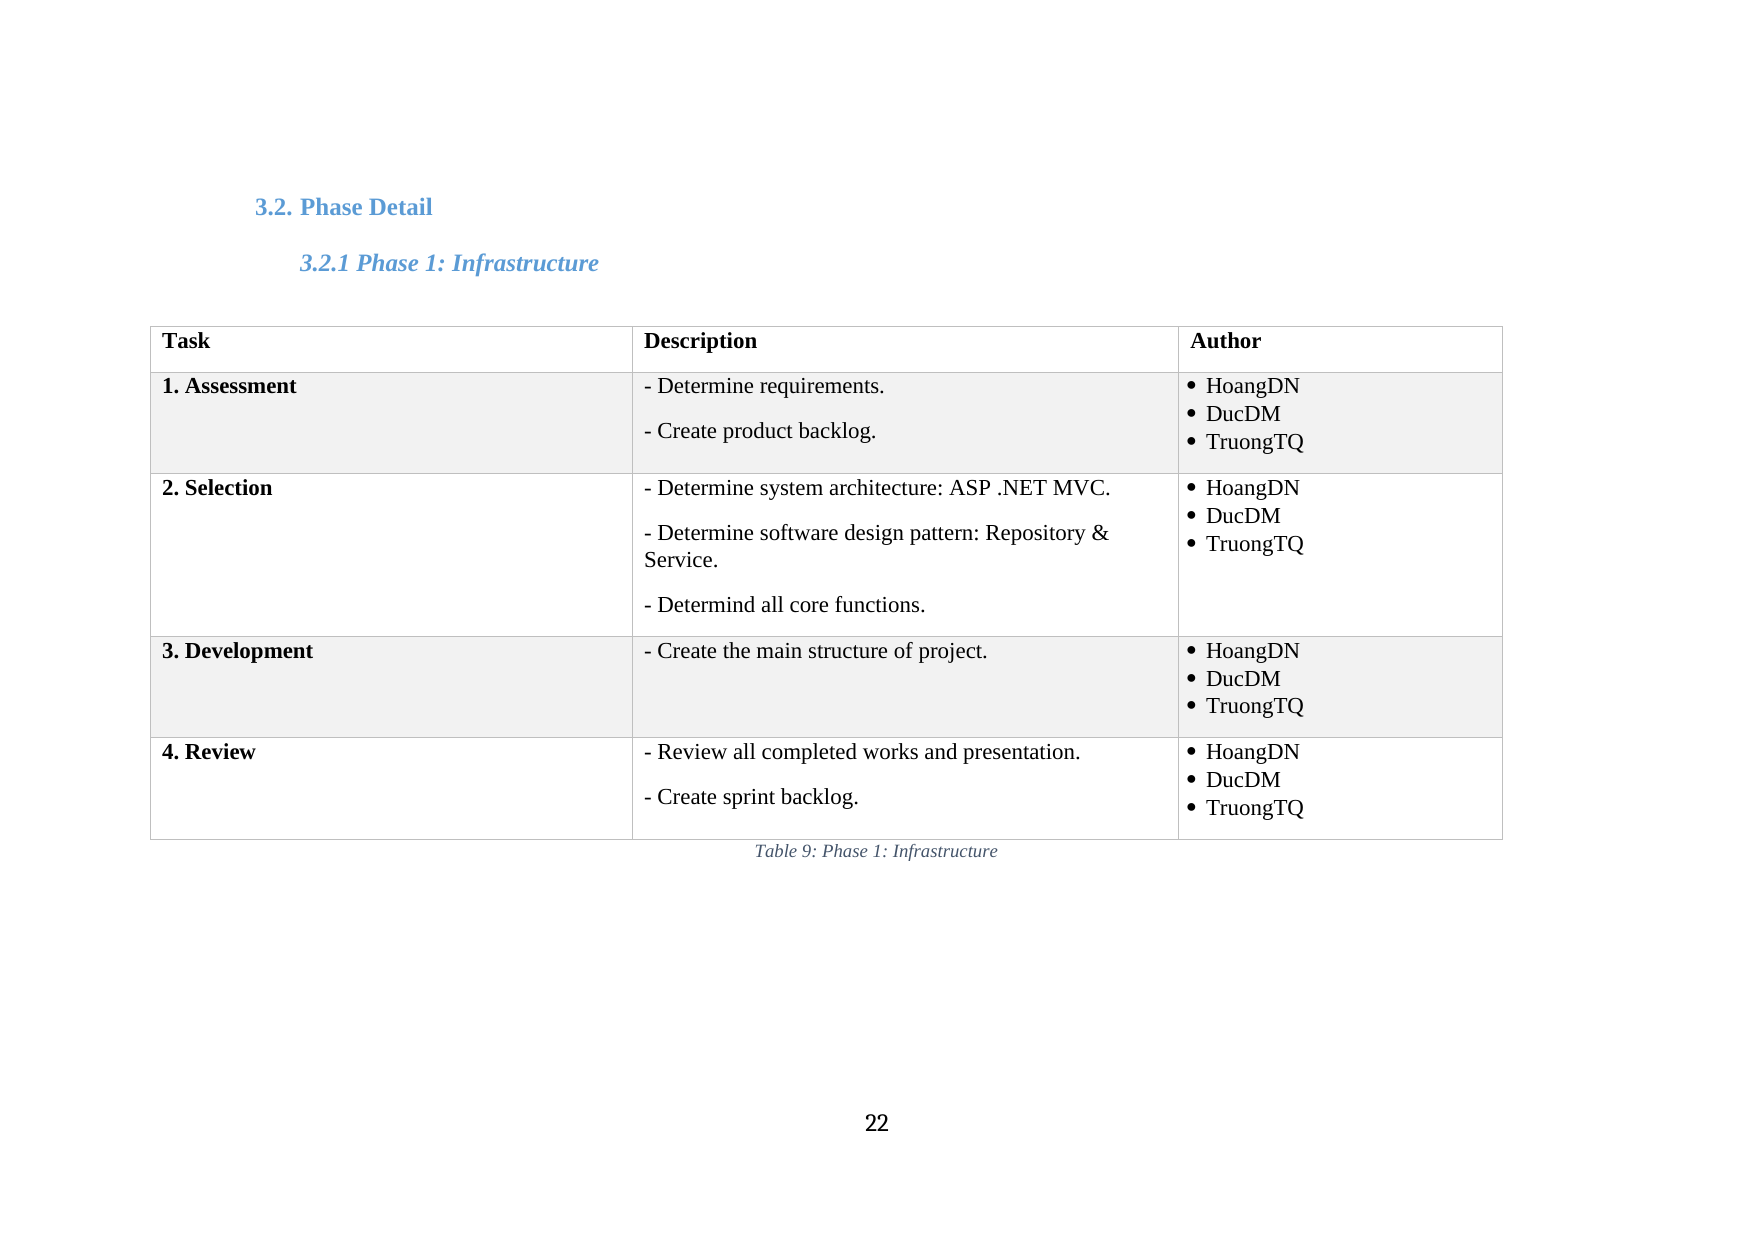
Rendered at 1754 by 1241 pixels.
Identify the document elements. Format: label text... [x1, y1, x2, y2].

table_header Author [1179, 327, 1502, 372]
table_header Description [633, 327, 1178, 372]
subtitle Phase 1: Infrastructure [300, 248, 1604, 277]
text Table 9: Phase 1: Infrastructure [150, 840, 1604, 861]
table_cell 3. Development [151, 637, 632, 737]
table_cell - Review all completed works and presentation. - Create sprint backlog. [633, 738, 1178, 839]
table_cell - Determine system architecture: ASP .NET MVC. - Determine software design pattern: Repository & Service. - Determind all core functions. [633, 474, 1178, 636]
table_cell - Determine requirements. - Create product backlog. [633, 373, 1178, 473]
table_cell HoangDN DucDM TruongTQ [1179, 373, 1502, 473]
table_cell 1. Assessment [151, 373, 632, 473]
table_cell HoangDN DucDM TruongTQ [1179, 637, 1502, 737]
table_cell HoangDN DucDM TruongTQ [1179, 738, 1502, 839]
table_header Task [151, 327, 632, 372]
subtitle Phase Detail [255, 192, 1604, 221]
table_cell 2. Selection [151, 474, 632, 636]
table_cell - Create the main structure of project. [633, 637, 1178, 737]
table_cell HoangDN DucDM TruongTQ [1179, 474, 1502, 636]
table_cell 4. Review [151, 738, 632, 839]
